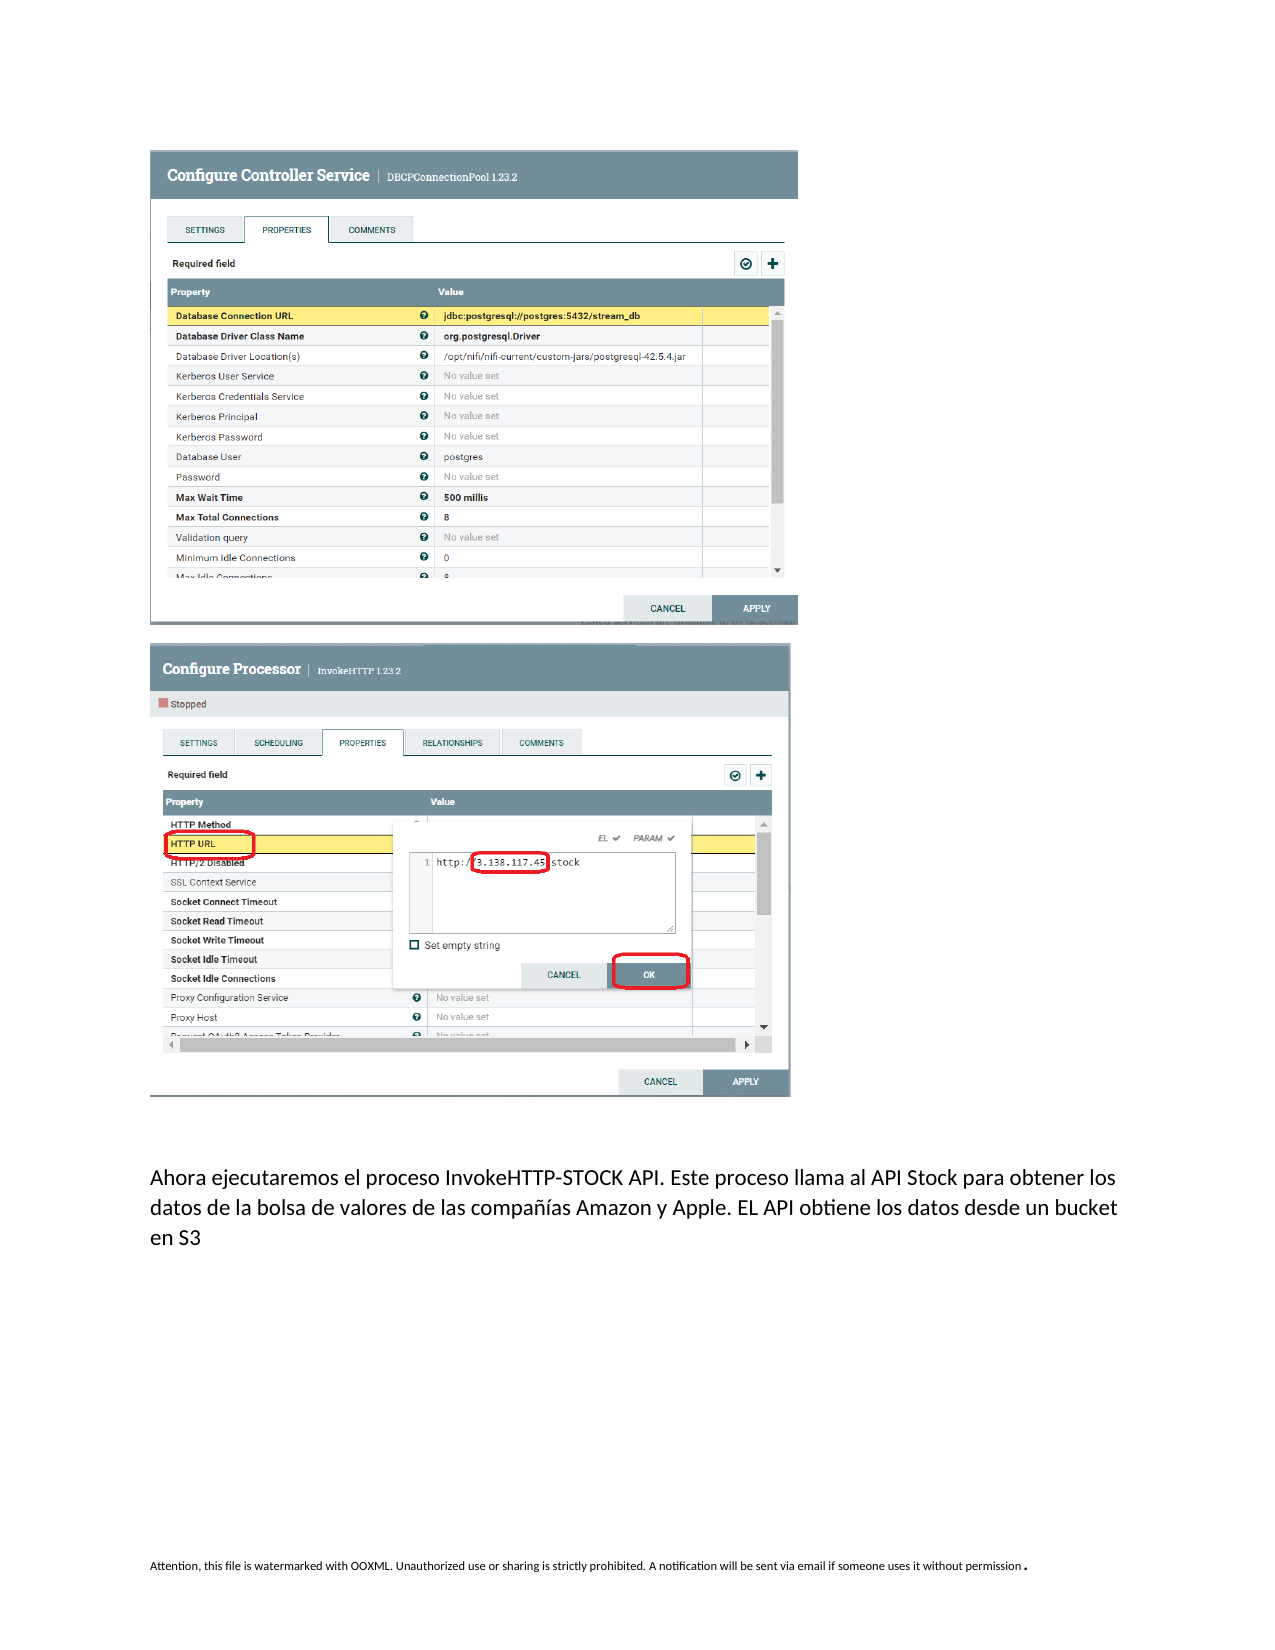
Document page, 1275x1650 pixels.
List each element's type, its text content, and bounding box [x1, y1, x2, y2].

picture [150, 150, 798, 625]
text Ahora ejecutaremos el proceso InvokeHTTP-STOCK API. Este proceso llama al API Stock para obtener los datos de la bolsa de valores de las compañías Amazon y Apple. EL API obtiene los datos desde un bucket en S3 [150, 1163, 1125, 1251]
picture [150, 643, 791, 1097]
